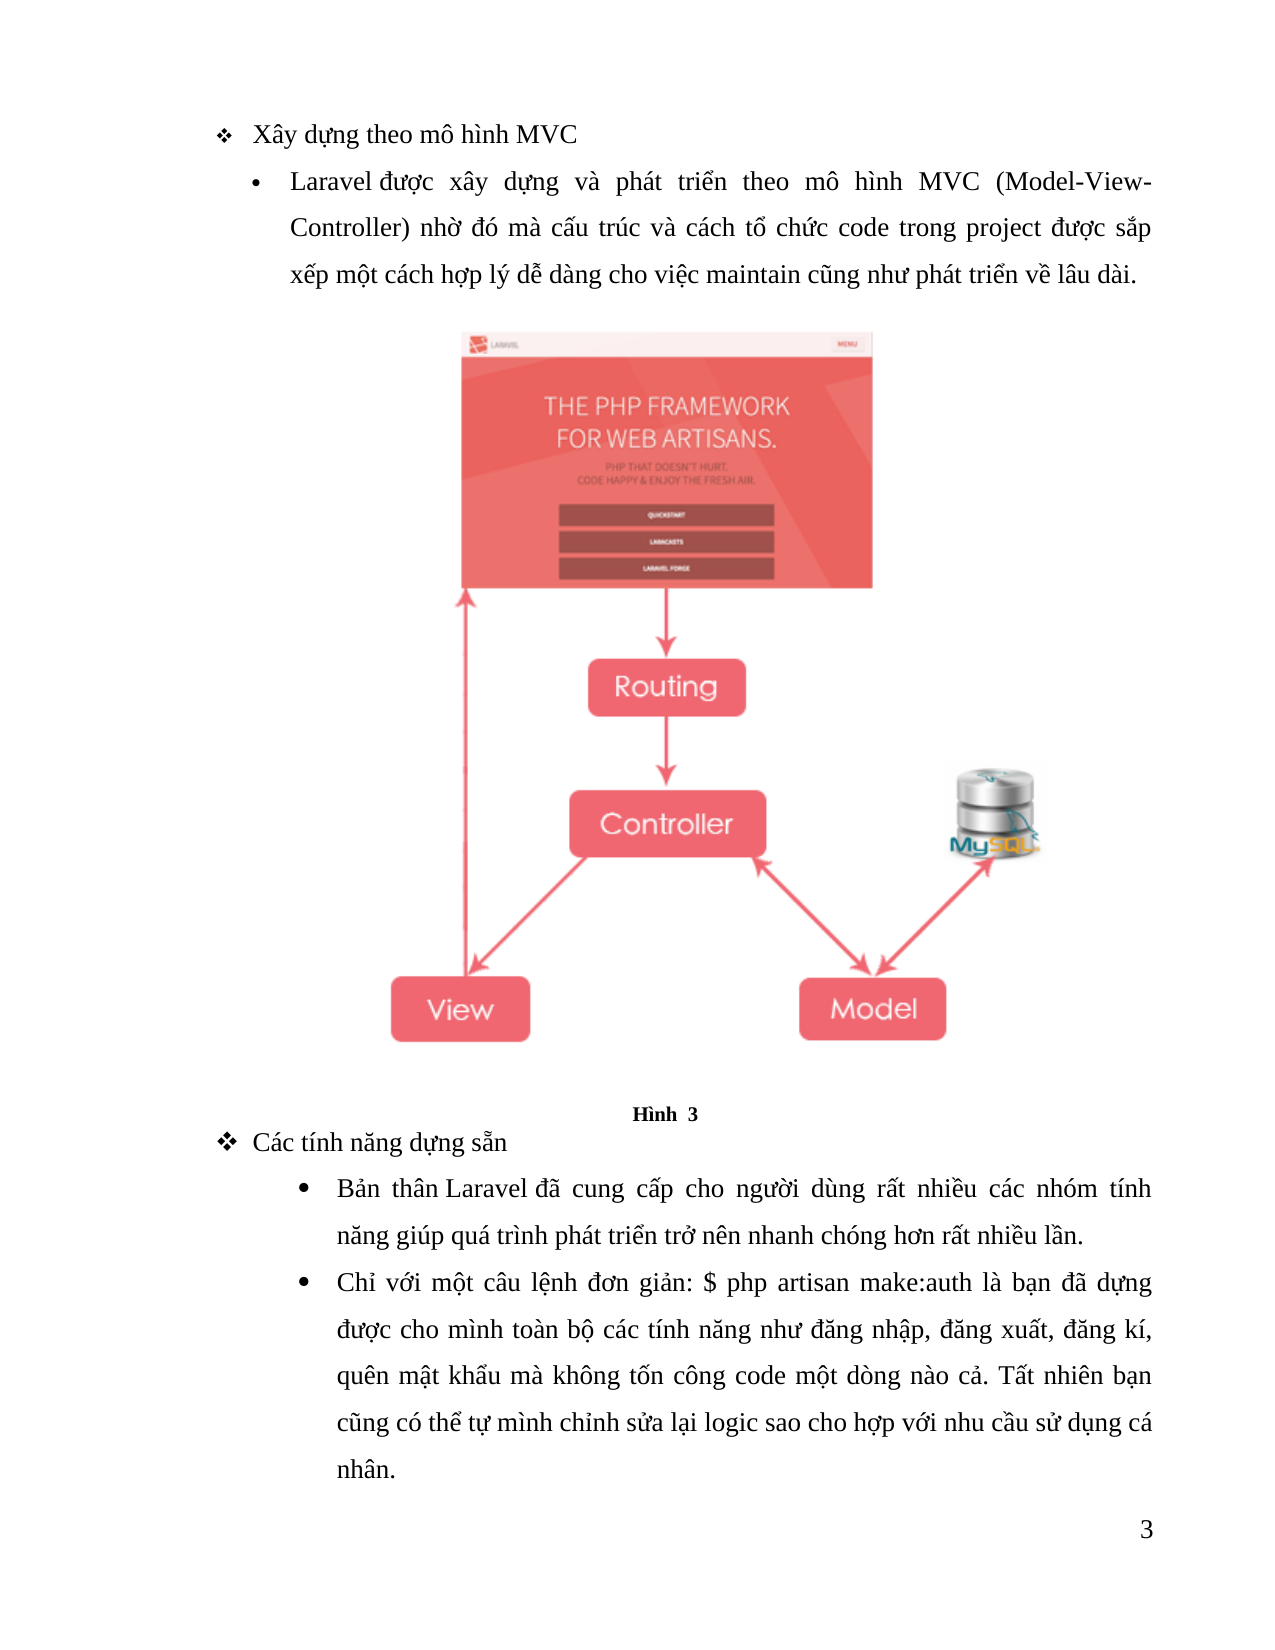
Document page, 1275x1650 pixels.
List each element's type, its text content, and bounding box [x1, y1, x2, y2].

list Các tính năng dựng sẵn [215, 1126, 1153, 1157]
list Laravel được xây dựng và phát triển theo mô hình MVC (Model-View-Controller) nhờ đó mà cấu trúc và cách tổ chức code trong project được sắp xếp một cách hợp lý dễ dàng cho việc maintain cũng như phát triển về lâu dài. [252, 165, 1153, 289]
list Bản thân Laravel đã cung cấp cho người dùng rất nhiều các nhóm tính năng giúp quá trình phát triển trở nên nhanh chóng hơn rất nhiều lần. [299, 1172, 1153, 1250]
picture [274, 304, 1056, 1086]
list Chỉ với một câu lệnh đơn giản: $ php artisan make:auth là bạn đã dựng được cho mình toàn bộ các tính năng như đăng nhập, đăng xuất, đăng kí, quên mật khẩu mà không tốn công code một dòng nào cả. Tất nhiên bạn cũng có thể tự mình chỉnh sửa lại logic sao cho hợp với nhu cầu sử dụng cá nhân. [299, 1266, 1153, 1484]
text Hình 3 [177, 1102, 1153, 1126]
list Xây dựng theo mô hình MVC [215, 118, 1153, 149]
